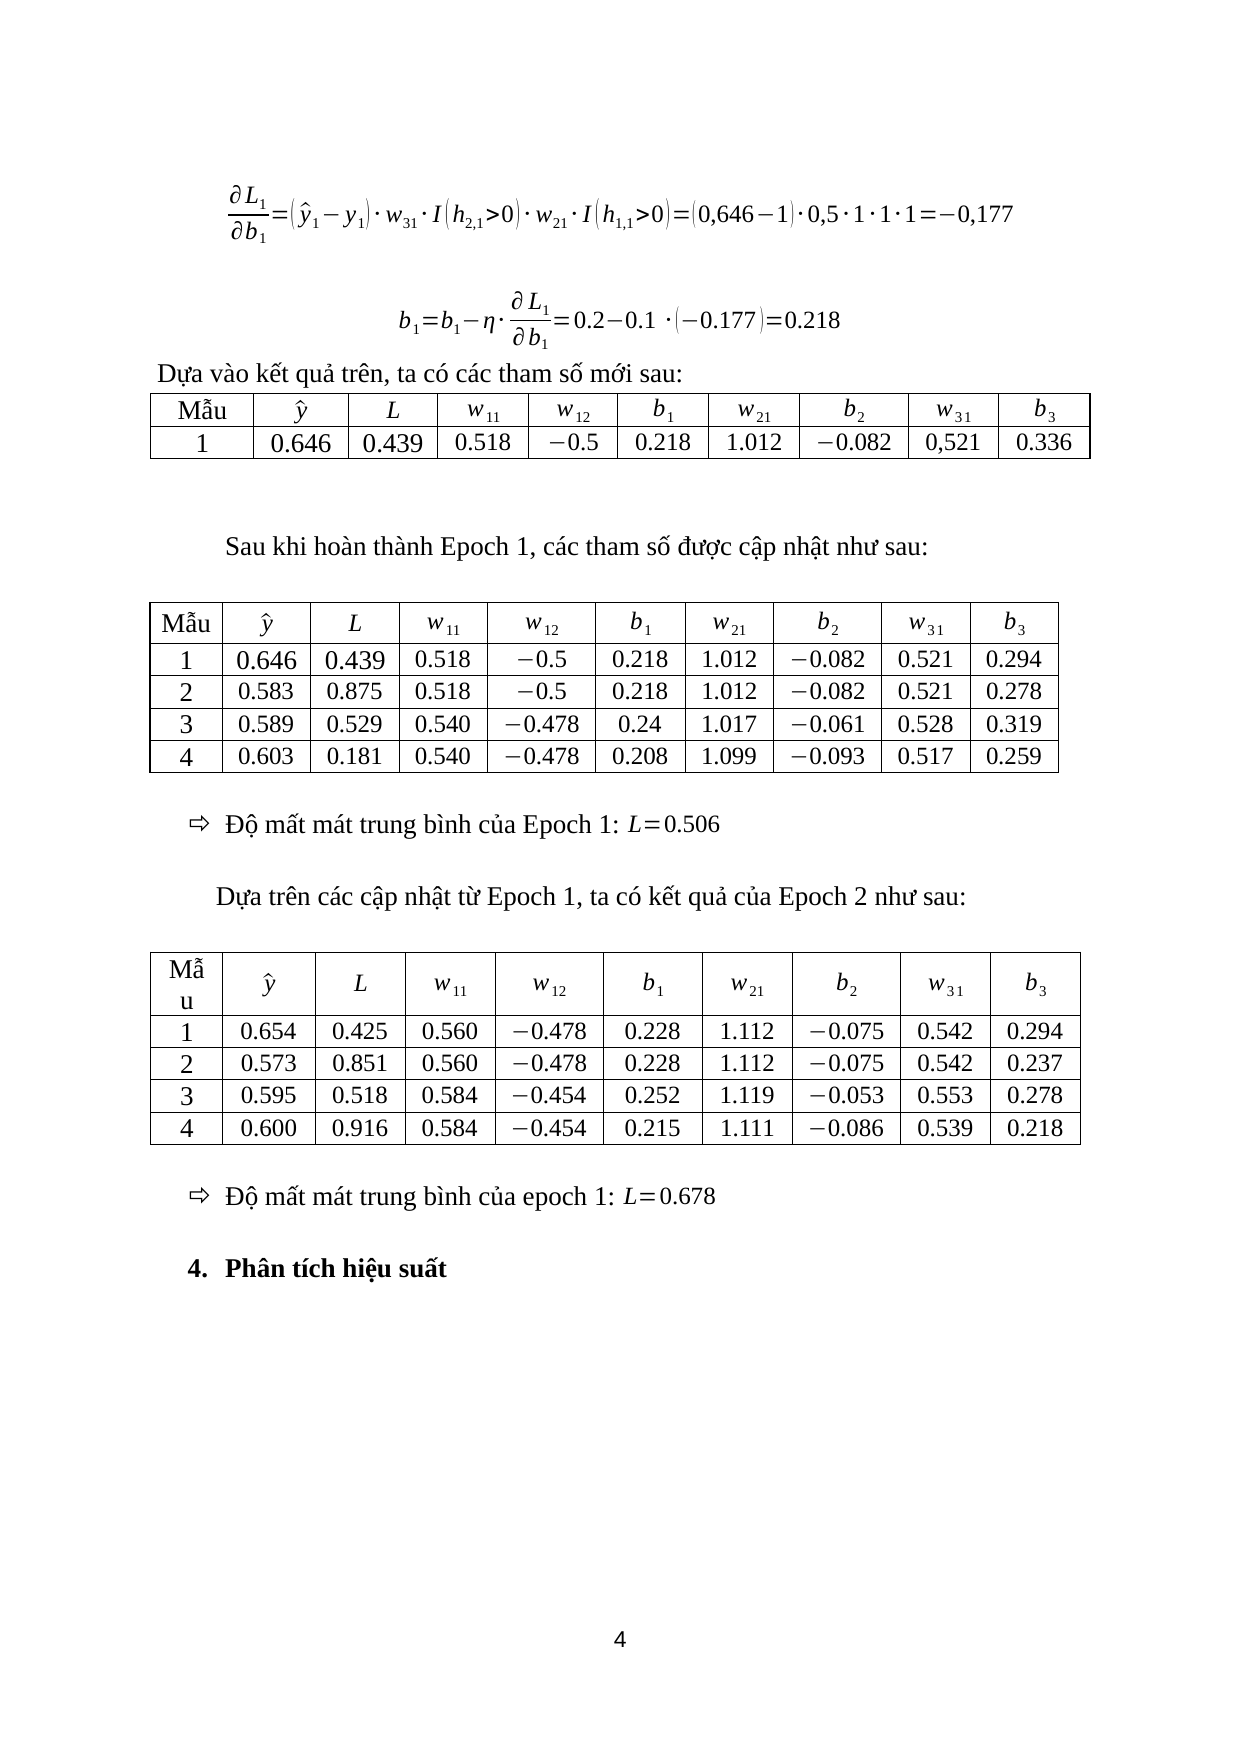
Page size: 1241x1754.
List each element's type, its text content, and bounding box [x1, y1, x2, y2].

list Độ mất mát trung bình của Epoch 1: [187, 808, 1090, 840]
table_header [971, 603, 1058, 643]
table_cell [991, 1048, 1080, 1079]
table_cell [793, 1080, 900, 1112]
table_cell [529, 427, 617, 458]
table_cell 1 [151, 427, 253, 458]
table_cell [901, 1016, 990, 1047]
table_cell [223, 1048, 315, 1079]
table_header [774, 603, 881, 643]
table_cell [488, 644, 595, 675]
table_cell [991, 1080, 1080, 1112]
table_cell [882, 676, 970, 707]
table_cell [909, 427, 998, 458]
table_cell [703, 1080, 792, 1112]
list Phân tích hiệu suất [187, 1252, 1090, 1283]
table_cell [488, 676, 595, 707]
table_cell [793, 1016, 900, 1047]
table_cell [316, 1113, 405, 1144]
table_header [316, 953, 405, 1015]
table_cell [596, 709, 685, 739]
table_cell 4 [151, 1113, 222, 1144]
table_header [800, 394, 908, 426]
table_cell [496, 1048, 603, 1079]
table_cell [618, 427, 708, 458]
table_header [311, 603, 399, 643]
table_cell [774, 644, 881, 675]
table_cell [800, 427, 908, 458]
table_cell [686, 644, 773, 675]
table_header [496, 953, 603, 1015]
table_header [709, 394, 799, 426]
text Dựa trên các cập nhật từ Epoch 1, ta có kết quả của Epoch 2 như sau: [150, 880, 1090, 911]
table_cell [596, 741, 685, 772]
table_cell [991, 1016, 1080, 1047]
table_header [686, 603, 773, 643]
table_cell [901, 1048, 990, 1079]
table_cell [604, 1113, 702, 1144]
table_cell 0.646 [254, 427, 348, 458]
table_cell [400, 741, 487, 772]
table_header [400, 603, 487, 643]
table_cell [971, 709, 1058, 739]
table_cell 0.439 [349, 427, 437, 458]
table_cell [774, 676, 881, 707]
table_cell [774, 709, 881, 739]
table_header [254, 394, 348, 426]
table_cell 1 [151, 1016, 222, 1047]
table_cell [971, 676, 1058, 707]
table_cell [999, 427, 1089, 458]
table_cell [703, 1048, 792, 1079]
table_cell [596, 676, 685, 707]
table_header [882, 603, 970, 643]
table_cell 3 [151, 709, 222, 739]
table_cell [793, 1048, 900, 1079]
table_cell [882, 644, 970, 675]
table_cell [496, 1113, 603, 1144]
table_cell [596, 644, 685, 675]
table_cell [604, 1048, 702, 1079]
table_header [488, 603, 595, 643]
table_header Mẫu [151, 603, 222, 643]
table_cell [604, 1080, 702, 1112]
table_header [223, 603, 310, 643]
table_cell [400, 709, 487, 739]
table_cell [496, 1016, 603, 1047]
table_cell [774, 741, 881, 772]
table_cell [438, 427, 528, 458]
table_cell [223, 1016, 315, 1047]
table_cell [223, 676, 310, 707]
table_cell [971, 741, 1058, 772]
table_cell [223, 741, 310, 772]
table_header [999, 394, 1089, 426]
table_cell [223, 709, 310, 739]
table_cell 4 [151, 741, 222, 772]
table_cell [406, 1080, 495, 1112]
table_cell [686, 741, 773, 772]
table_cell [316, 1048, 405, 1079]
table_cell [709, 427, 799, 458]
table_cell 0.646 [223, 644, 310, 675]
table_cell 1 [151, 644, 222, 675]
table_cell [311, 676, 399, 707]
table_header [406, 953, 495, 1015]
table_header Mẫu [151, 953, 222, 1015]
table_cell 2 [151, 676, 222, 707]
table_cell [400, 676, 487, 707]
table_cell [406, 1016, 495, 1047]
table_header [223, 953, 315, 1015]
table_cell [971, 644, 1058, 675]
table_header [703, 953, 792, 1015]
table_cell 3 [151, 1080, 222, 1112]
table_cell [488, 741, 595, 772]
table_cell [991, 1113, 1080, 1144]
table_cell [223, 1080, 315, 1112]
table_cell [311, 741, 399, 772]
table_cell 2 [151, 1048, 222, 1079]
table_header Mẫu [151, 394, 253, 426]
table_cell [604, 1016, 702, 1047]
table_header [901, 953, 990, 1015]
table_header [991, 953, 1080, 1015]
text Dựa vào kết quả trên, ta có các tham số mới sau: [150, 358, 1090, 389]
table_cell [406, 1113, 495, 1144]
table_cell [686, 709, 773, 739]
table_cell [316, 1080, 405, 1112]
table_cell [793, 1113, 900, 1144]
table_cell [496, 1080, 603, 1112]
table_header [438, 394, 528, 426]
table_header [529, 394, 617, 426]
table_cell [882, 709, 970, 739]
table_header [604, 953, 702, 1015]
table_cell [703, 1016, 792, 1047]
table_cell [686, 676, 773, 707]
table_cell [316, 1016, 405, 1047]
table_cell [223, 1113, 315, 1144]
table_header [793, 953, 900, 1015]
table_header [909, 394, 998, 426]
table_cell [488, 709, 595, 739]
table_cell [400, 644, 487, 675]
table_cell [901, 1080, 990, 1112]
table_cell [406, 1048, 495, 1079]
table_header [618, 394, 708, 426]
table_cell [703, 1113, 792, 1144]
table_cell [901, 1113, 990, 1144]
table_header [349, 394, 437, 426]
table_cell [311, 709, 399, 739]
table_header [596, 603, 685, 643]
table_cell 0.439 [311, 644, 399, 675]
list Độ mất mát trung bình của epoch 1: [187, 1181, 1090, 1212]
text Sau khi hoàn thành Epoch 1, các tham số được cập nhật như sau: [150, 530, 1090, 562]
table_cell [882, 741, 970, 772]
